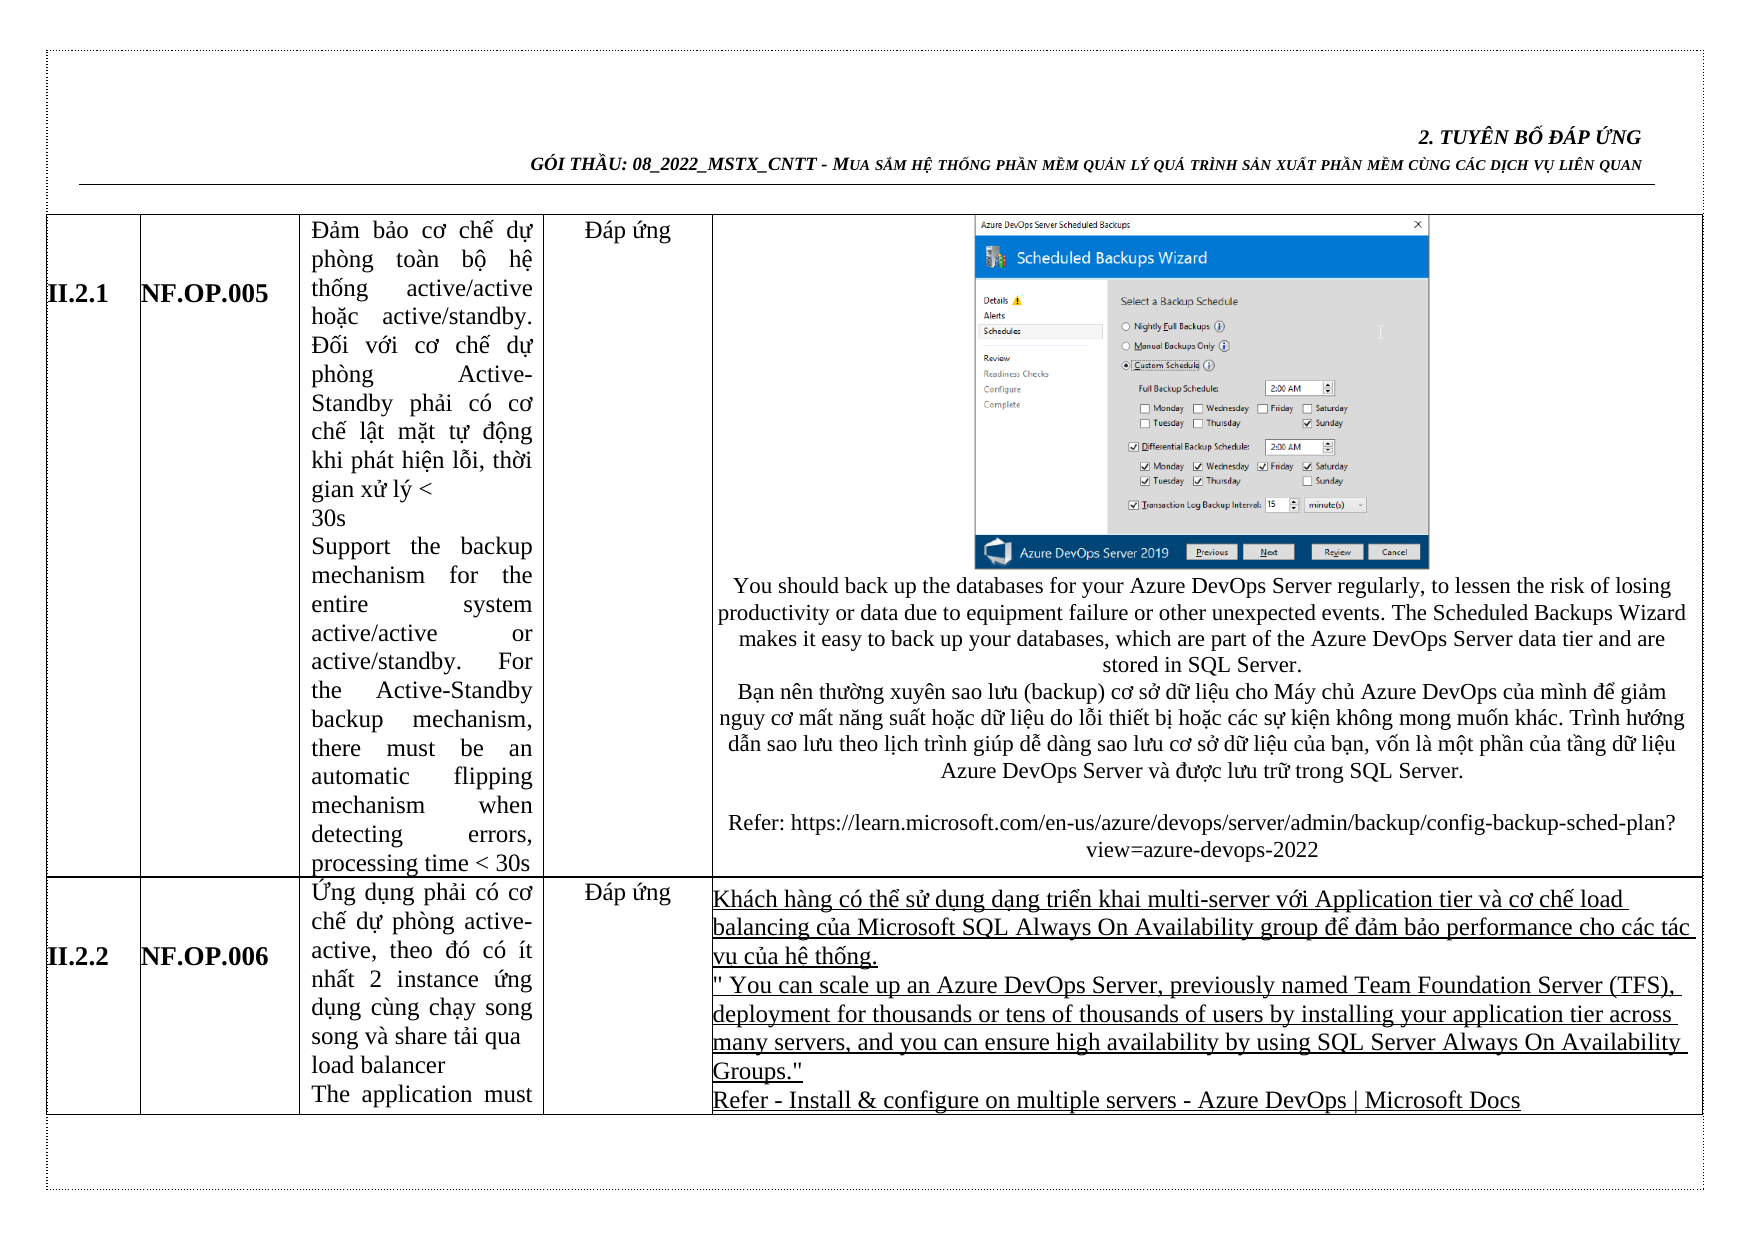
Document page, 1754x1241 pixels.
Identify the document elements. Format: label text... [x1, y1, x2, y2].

table_cell You should back up the databases for your Azure DevOps Server regularly, to lessen the risk of losing productivity or data due to equipment failure or other unexpected events. The Scheduled Backups Wizard makes it easy to back up your databases, which are part of the Azure DevOps Server data tier and are stored in SQL Server. Bạn nên thường xuyên sao lưu (backup) cơ sở dữ liệu cho Máy chủ Azure DevOps của mình để giảm nguy cơ mất năng suất hoặc dữ liệu do lỗi thiết bị hoặc các sự kiện không mong muốn khác. Trình hướng dẫn sao lưu theo lịch trình giúp dễ dàng sao lưu cơ sở dữ liệu của bạn, vốn là một phần của tầng dữ liệu Azure DevOps Server và được lưu trữ trong SQL Server. Refer: https://learn.microsoft.com/en-us/azure/devops/server/admin/backup/config-backup-sched-plan?view=azure-devops-2022 [713, 215, 1702, 876]
table_cell NF.OP.005 [141, 215, 299, 876]
table_cell Đáp ứng [544, 215, 712, 876]
table_cell II.2.1 [47, 215, 140, 876]
table_cell Đáp ứng [544, 878, 712, 1114]
table_cell II.2.2 [47, 878, 140, 1114]
picture [971, 215, 1434, 573]
table_cell Đảm bảo cơ chế dự phòng toàn bộ hệ thống active/active hoặc active/standby. Đối với cơ chế dự phòng Active-Standby phải có cơ chế lật mặt tự động khi phát hiện lỗi, thời gian xử lý < 30s Support the backup mechanism for the entire system active/active or active/standby. For the Active-Standby backup mechanism, there must be an automatic flipping mechanism when detecting errors, processing time < 30s [300, 215, 543, 876]
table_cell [300, 878, 543, 1114]
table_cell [713, 878, 1702, 1114]
table_cell NF.OP.006 [141, 878, 299, 1114]
